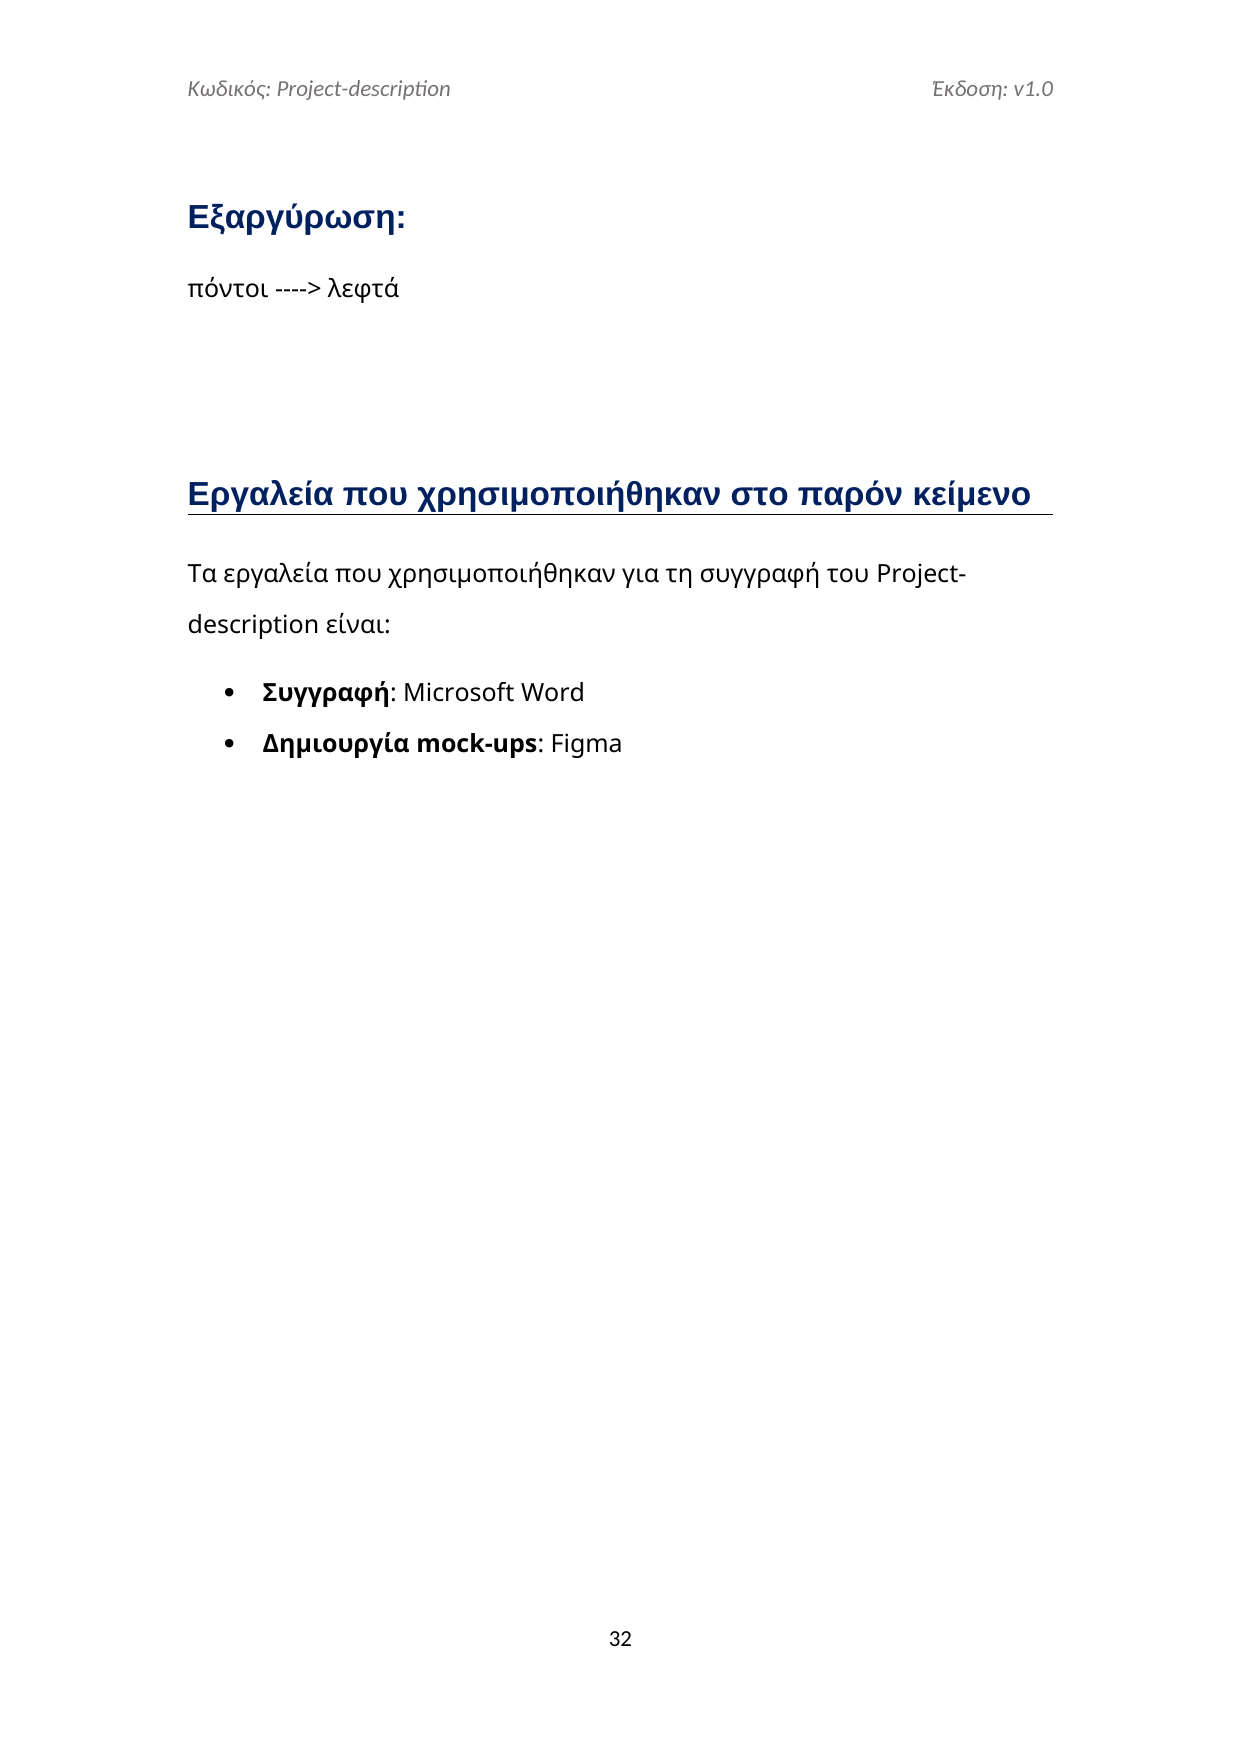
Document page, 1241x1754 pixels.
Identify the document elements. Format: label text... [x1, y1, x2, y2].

text Εργαλεία που χρησιμοποιήθηκαν στο παρόν κείμενο [187, 473, 1053, 515]
text πόντοι ----> λεφτά [187, 271, 1053, 305]
list Συγγραφή: Microsoft Word [225, 674, 1053, 708]
text Εξαργύρωση: [187, 197, 1053, 235]
text Τα εργαλεία που χρησιμοποιήθηκαν για τη συγγραφή του Project-description είναι: [187, 556, 1053, 641]
list Δημιουργία mock-ups: Figma [225, 725, 1053, 759]
